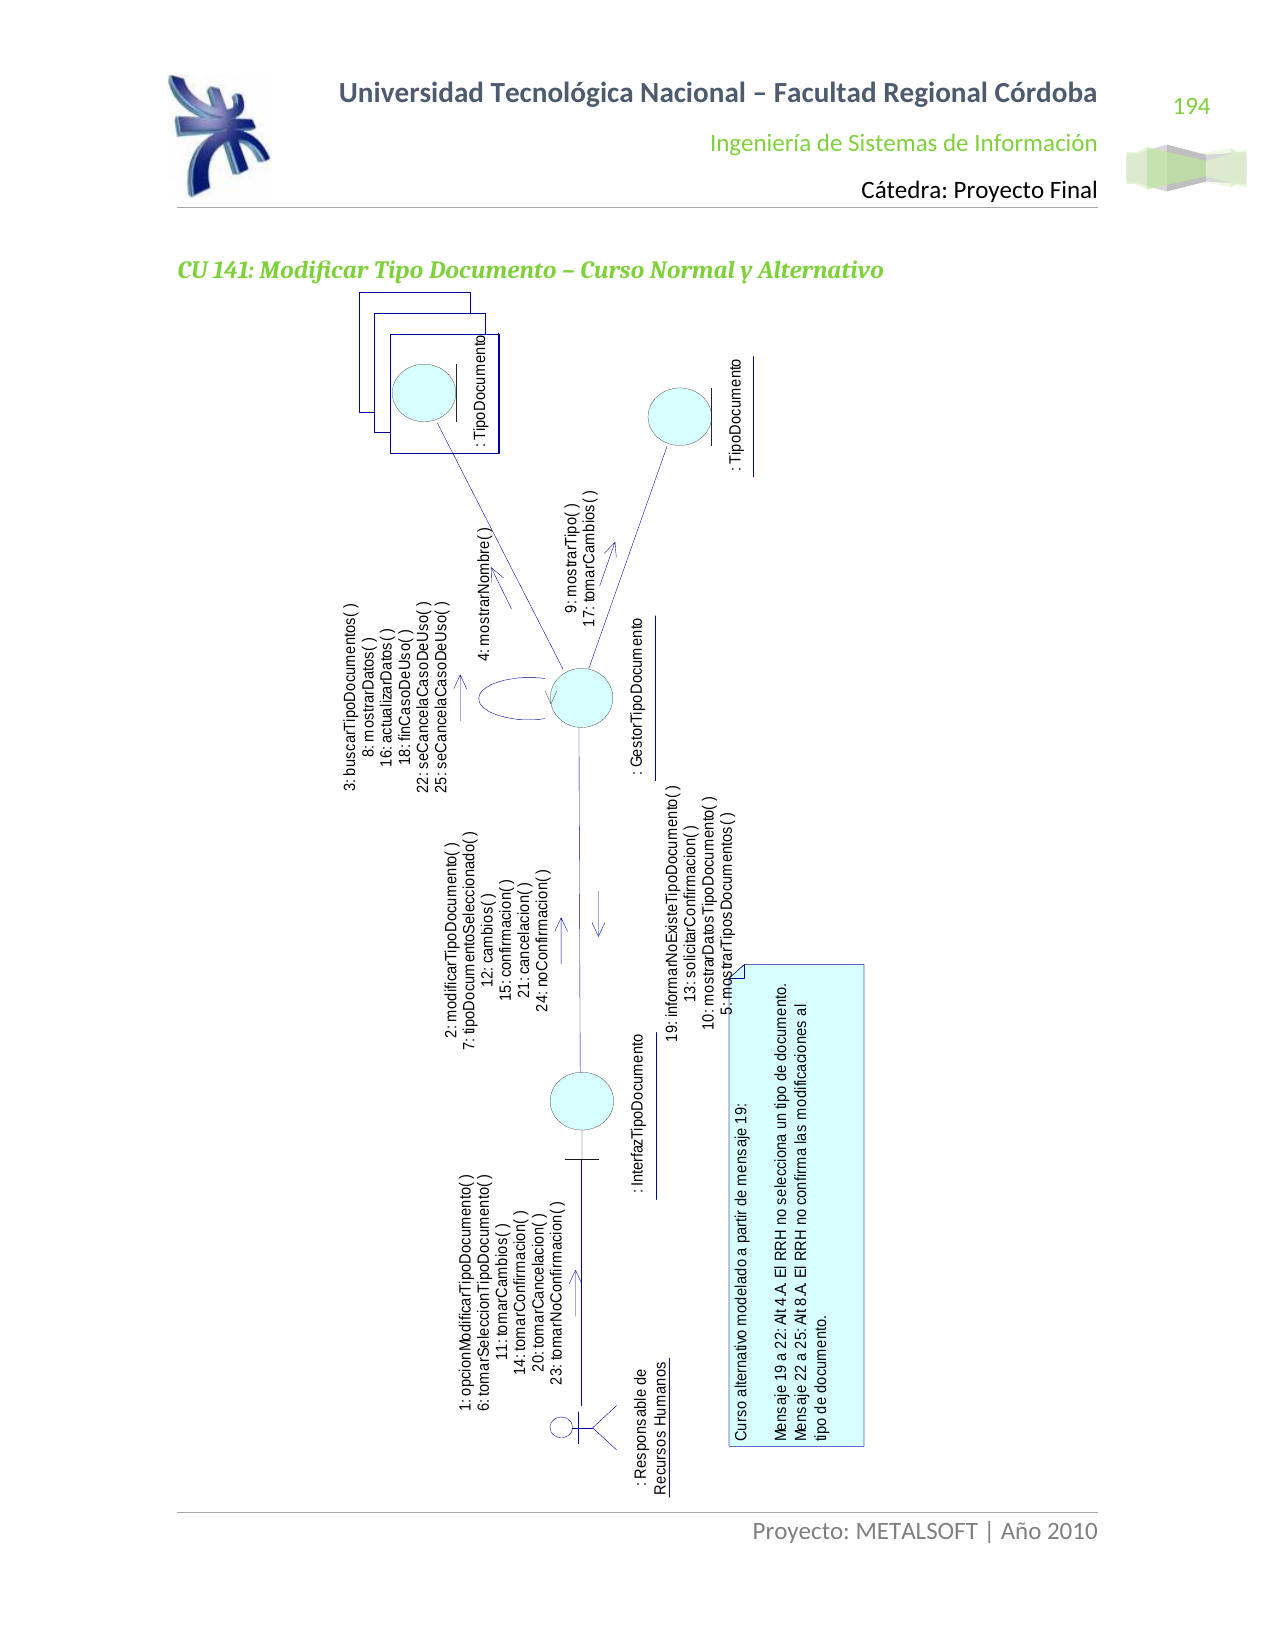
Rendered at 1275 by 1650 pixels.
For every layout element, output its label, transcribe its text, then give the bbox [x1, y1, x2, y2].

text CU 141: Modificar Tipo Documento – Curso Normal y Alternativo [177, 256, 1098, 284]
picture [167, 74, 272, 199]
